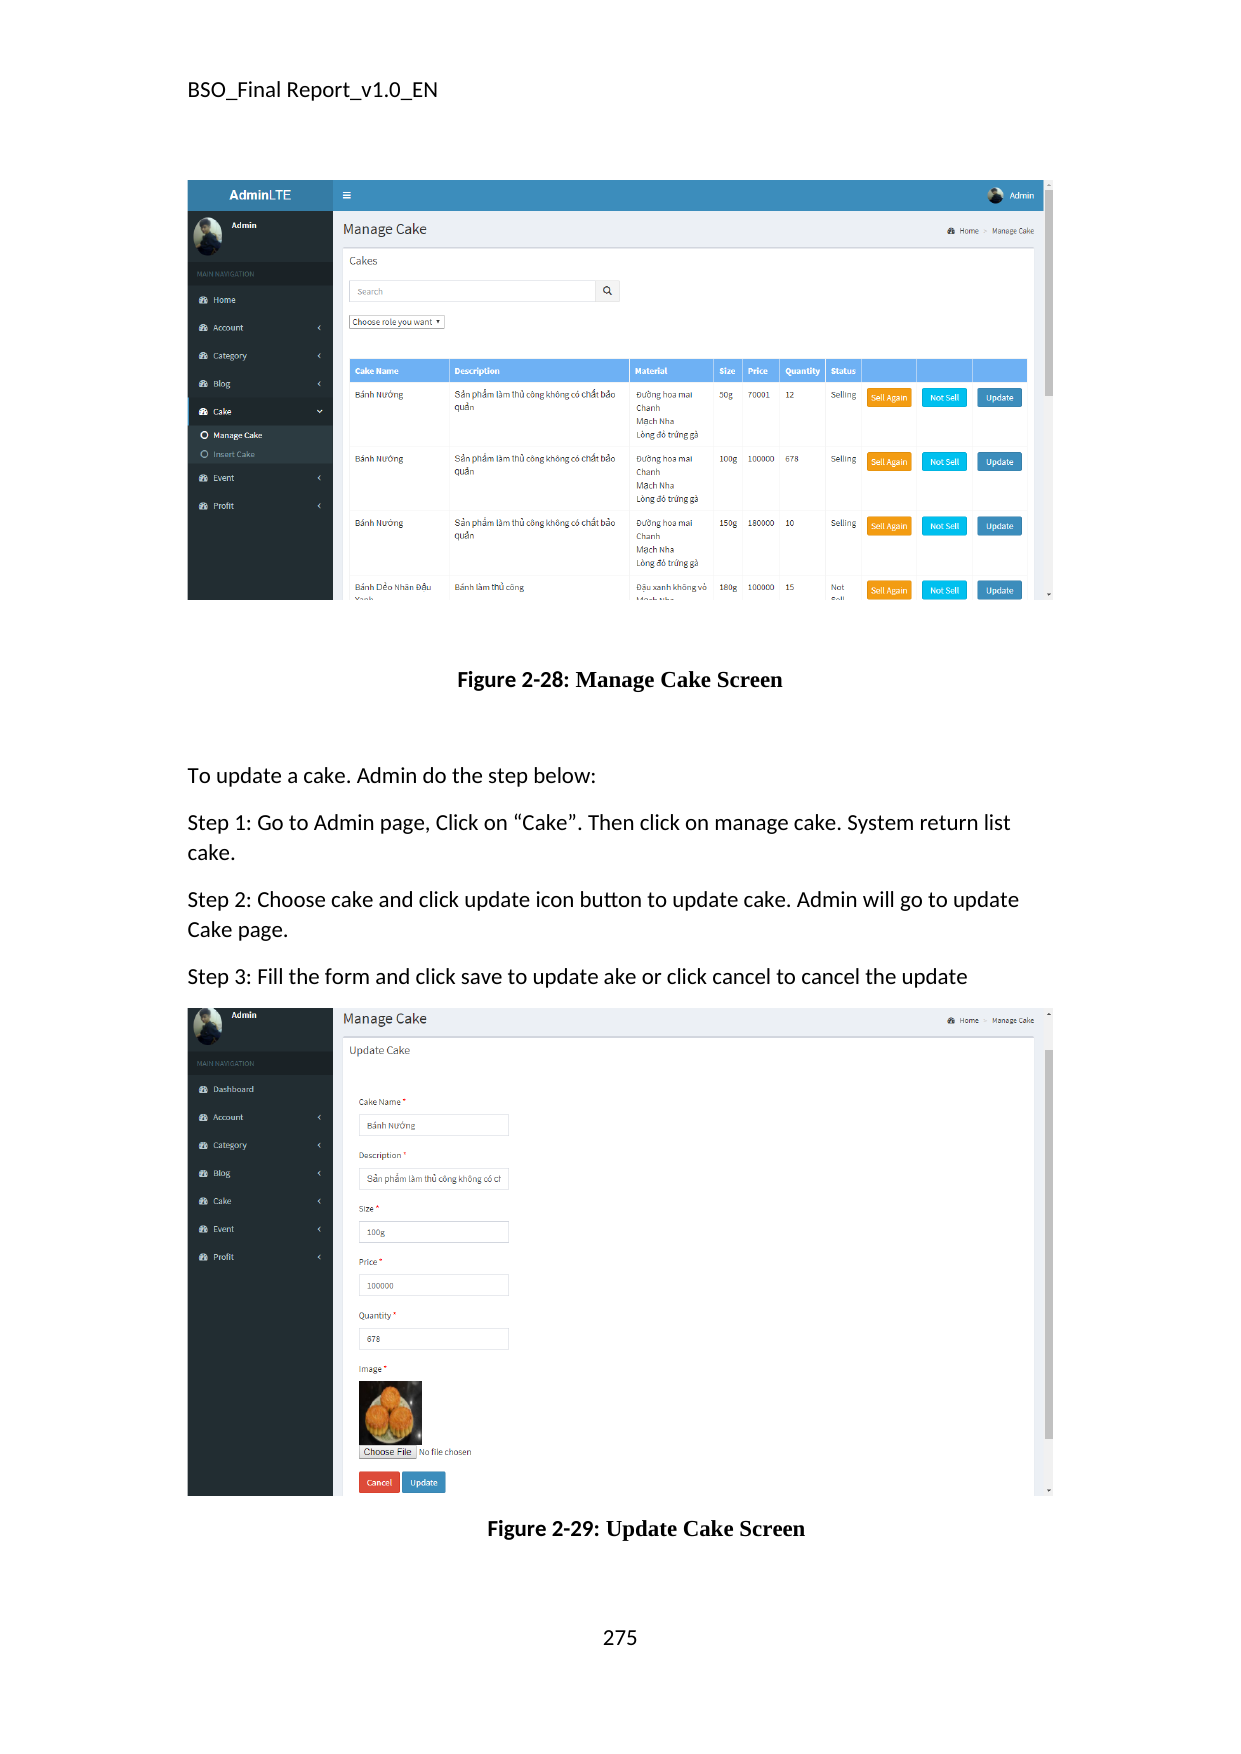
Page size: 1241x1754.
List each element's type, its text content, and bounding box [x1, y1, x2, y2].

text Figure 2-28: Manage Cake Screen [187, 665, 1053, 693]
text Figure 2-29: Update Cake Screen [412, 1514, 1053, 1542]
text To update a cake. Admin do the step below: [187, 761, 1053, 789]
text Step 1: Go to Admin page, Click on “Cake”. Then click on manage cake. System return list cake. [187, 808, 1053, 866]
picture [187, 180, 1053, 600]
picture [187, 1008, 1053, 1496]
text Step 3: Fill the form and click save to update ake or click cancel to cancel the update [187, 962, 1053, 990]
text Step 2: Choose cake and click update icon button to update cake. Admin will go to update Cake page. [187, 885, 1053, 943]
